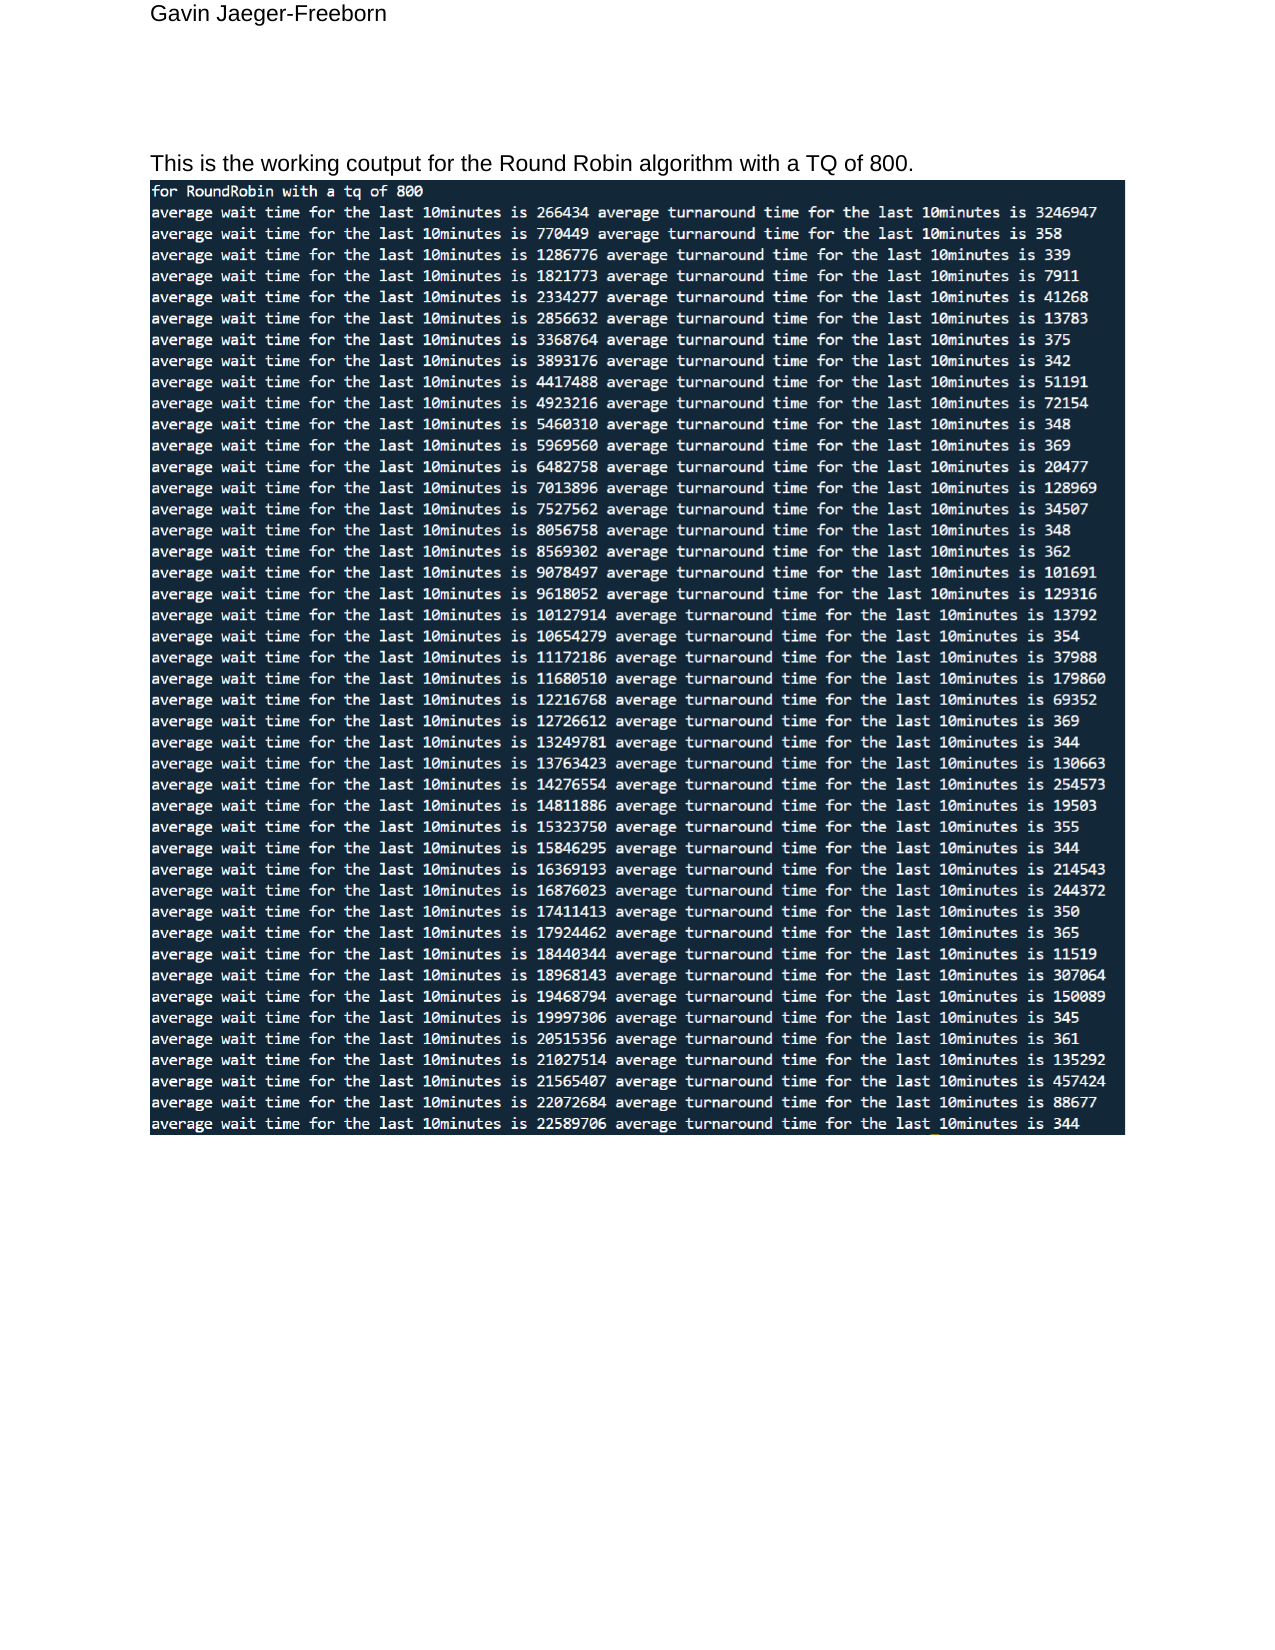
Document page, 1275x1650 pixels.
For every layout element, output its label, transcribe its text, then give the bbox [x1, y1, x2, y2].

picture [150, 180, 1125, 1135]
text This is the working coutput for the Round Robin algorithm with a TQ of 800. [150, 150, 1125, 180]
